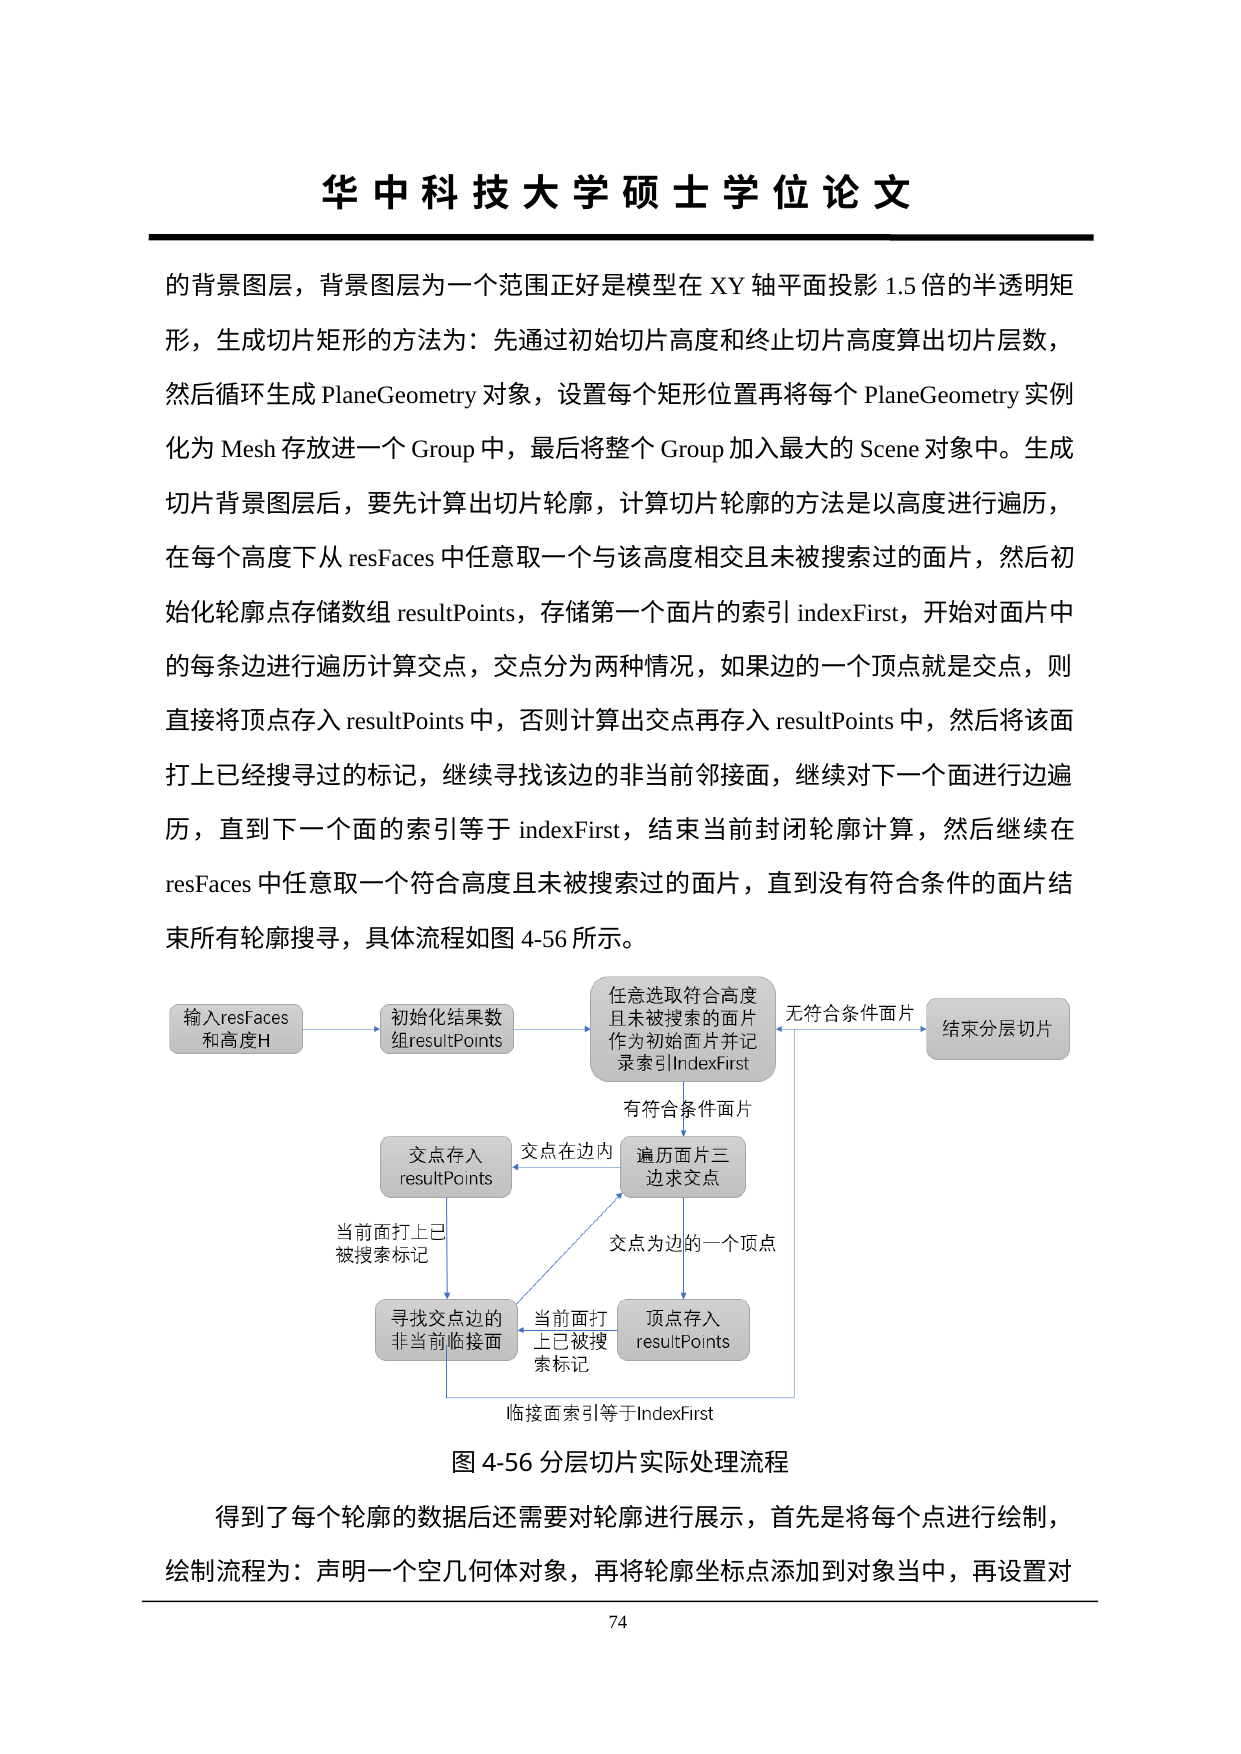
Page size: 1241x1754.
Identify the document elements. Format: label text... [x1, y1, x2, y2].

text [165, 266, 1075, 954]
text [165, 1497, 1075, 1588]
picture [165, 972, 1075, 1429]
